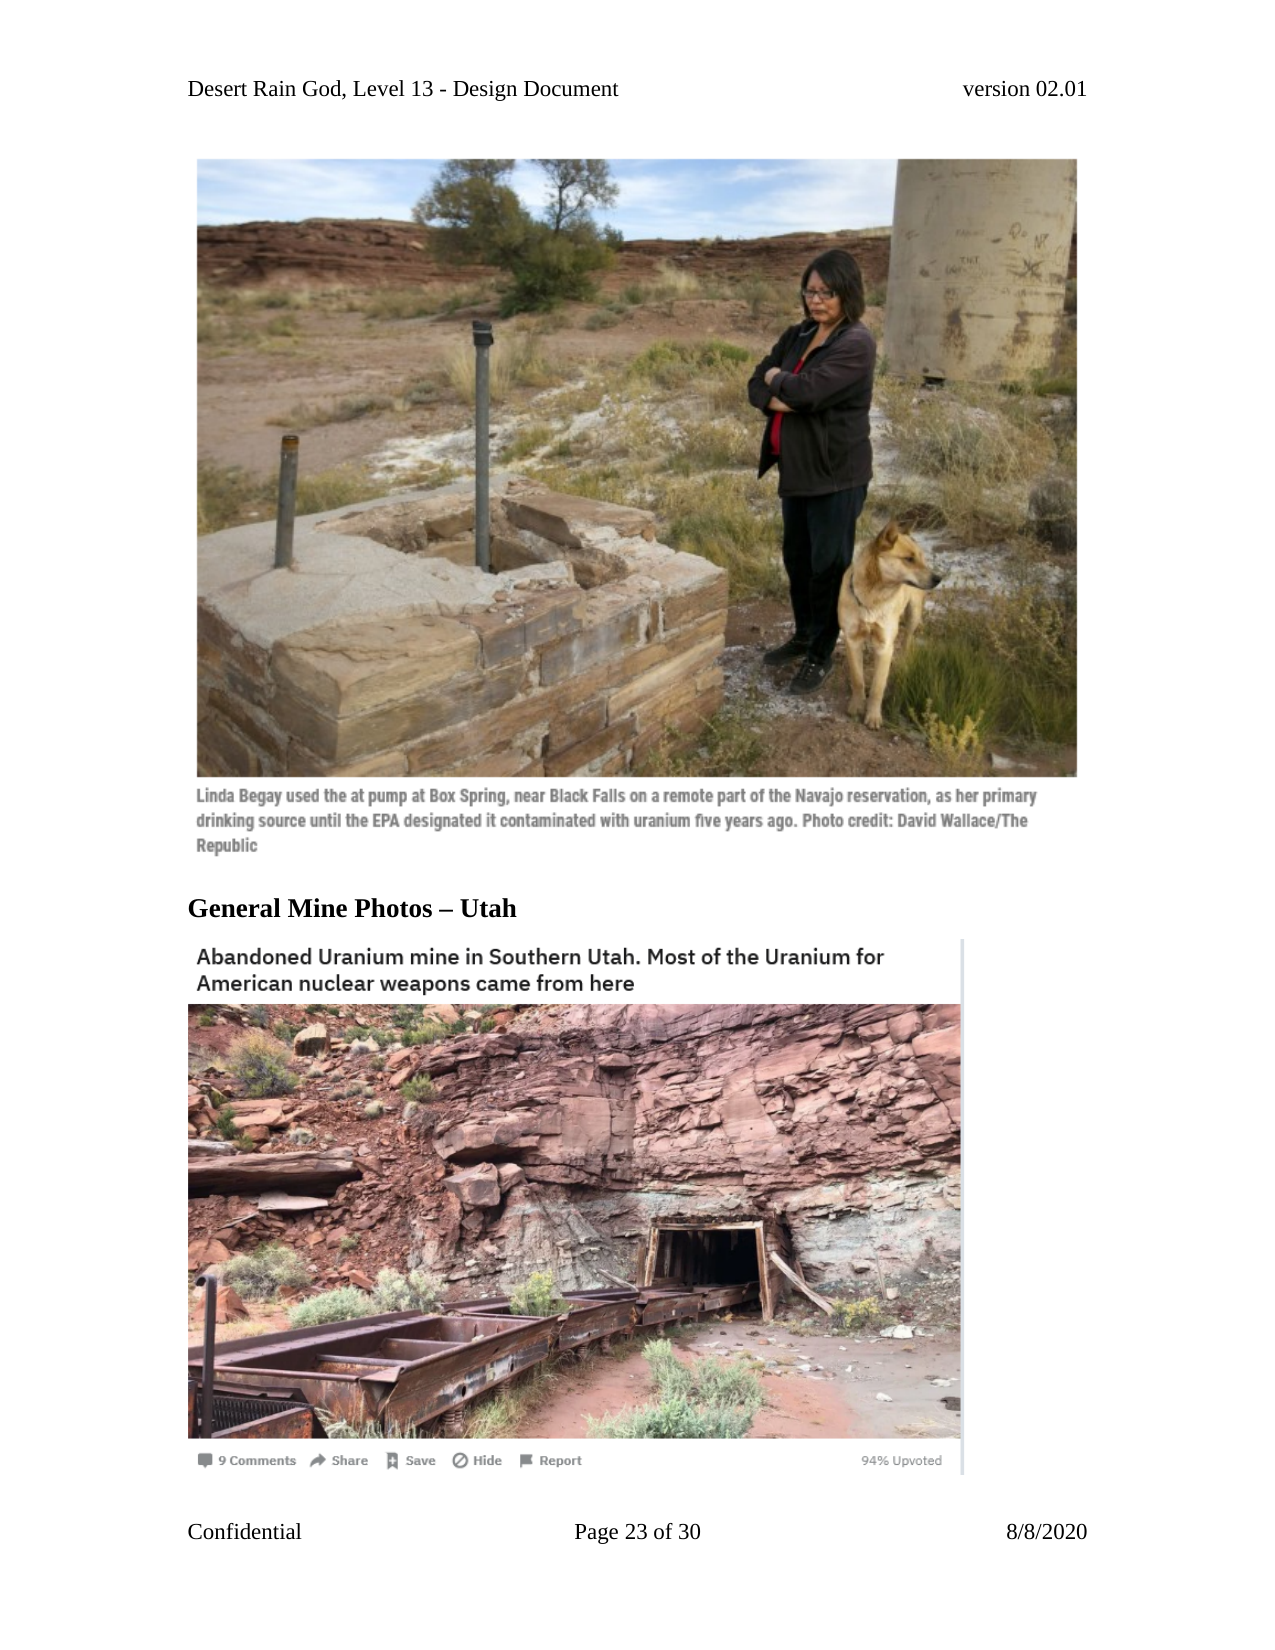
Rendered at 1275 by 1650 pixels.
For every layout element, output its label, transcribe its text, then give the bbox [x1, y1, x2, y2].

picture [187, 939, 965, 1475]
picture [187, 149, 1086, 874]
subtitle General Mine Photos – Utah [187, 892, 1087, 923]
